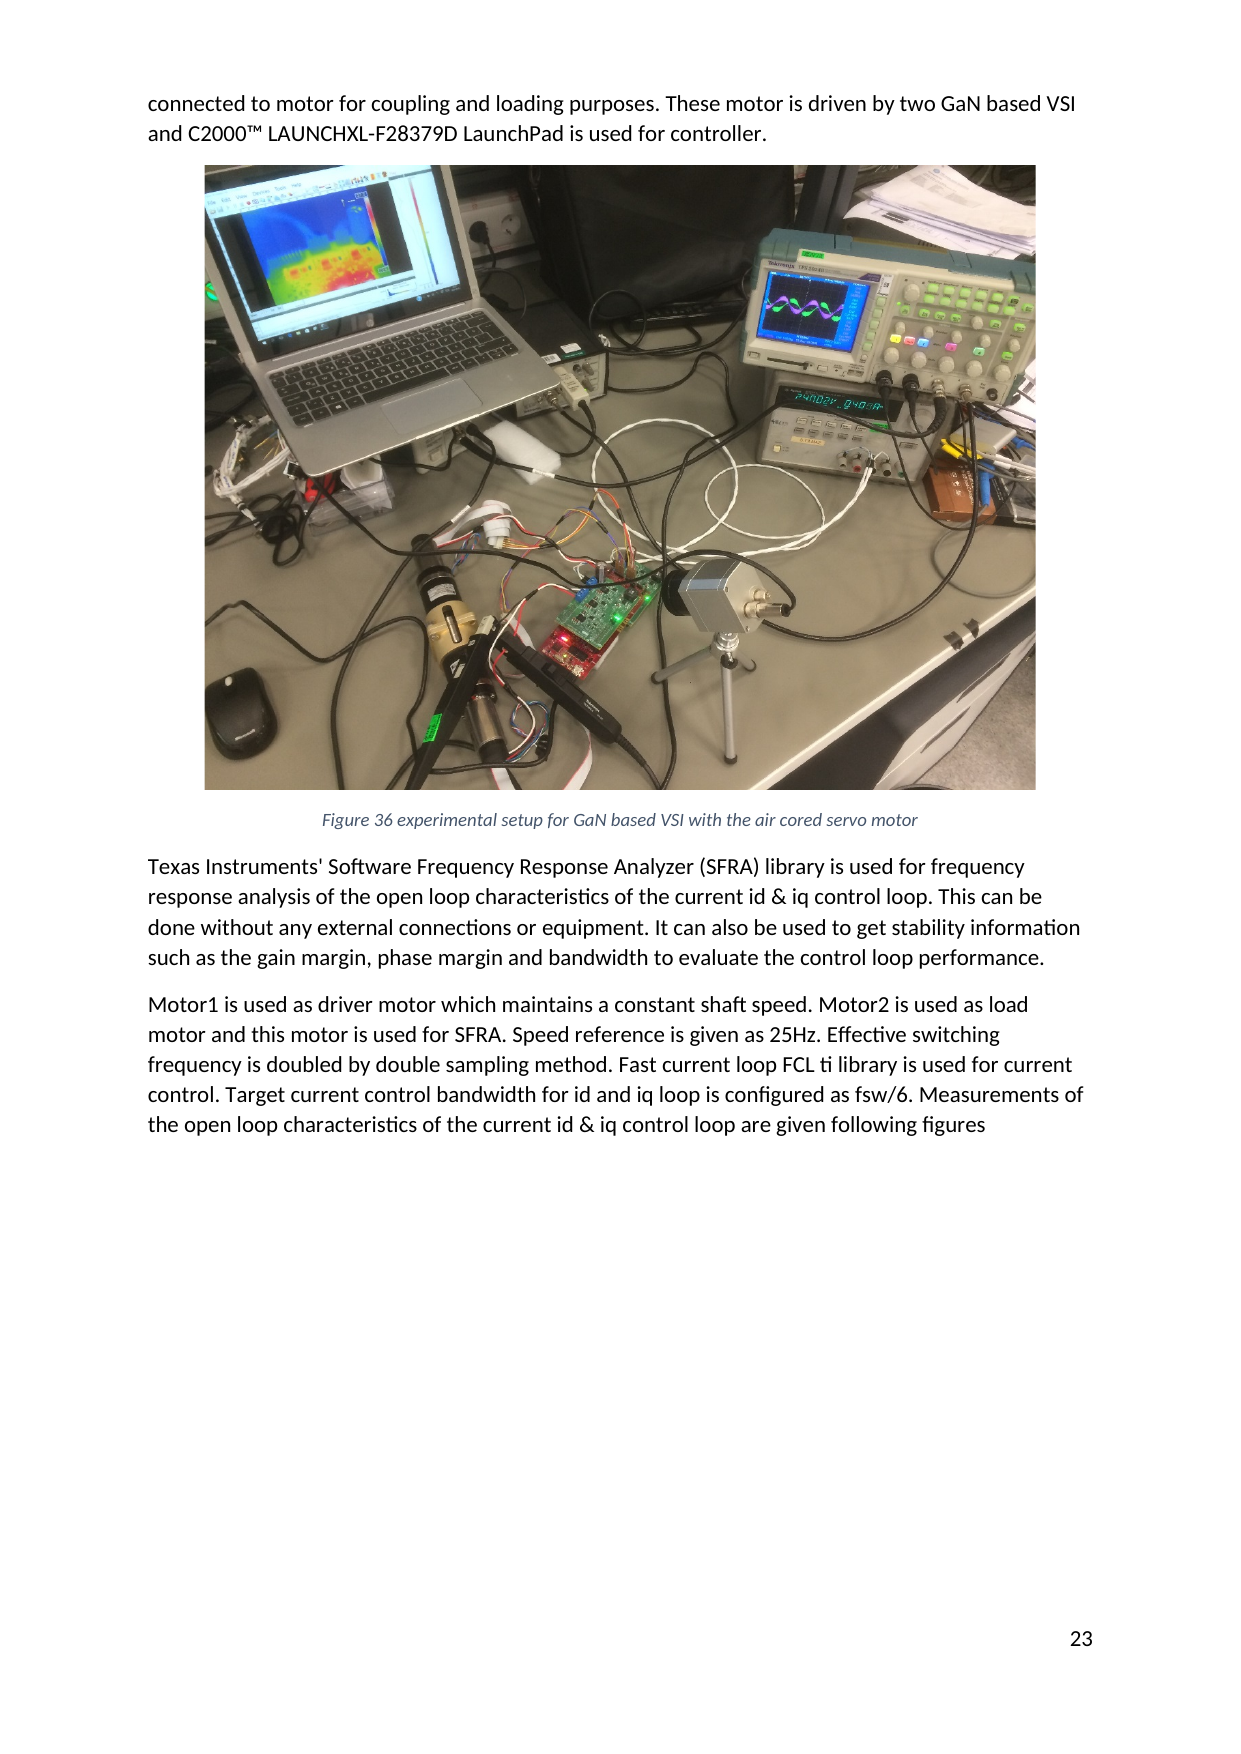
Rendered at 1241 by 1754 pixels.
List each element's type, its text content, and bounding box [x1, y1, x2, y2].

text Texas Instruments' Software Frequency Response Analyzer (SFRA) library is used for frequency response analysis of the open loop characteristics of the current id & iq control loop. This can be done without any external connections or equipment. It can also be used to get stability information such as the gain margin, phase margin and bandwidth to evaluate the control loop performance. [148, 852, 1093, 971]
text Figure 36 experimental setup for GaN based VSI with the air cored servo motor [148, 808, 1093, 831]
text Motor1 is used as driver motor which maintains a constant shaft speed. Motor2 is used as load motor and this motor is used for SFRA. Speed reference is given as 25Hz. Effective switching frequency is doubled by double sampling method. Fast current loop FCL ti library is used for current control. Target current control bandwidth for id and iq loop is configured as fsw/6. Measurements of the open loop characteristics of the current id & iq control loop are given following figures [148, 990, 1093, 1139]
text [148, 89, 1093, 147]
picture [204, 165, 1036, 790]
